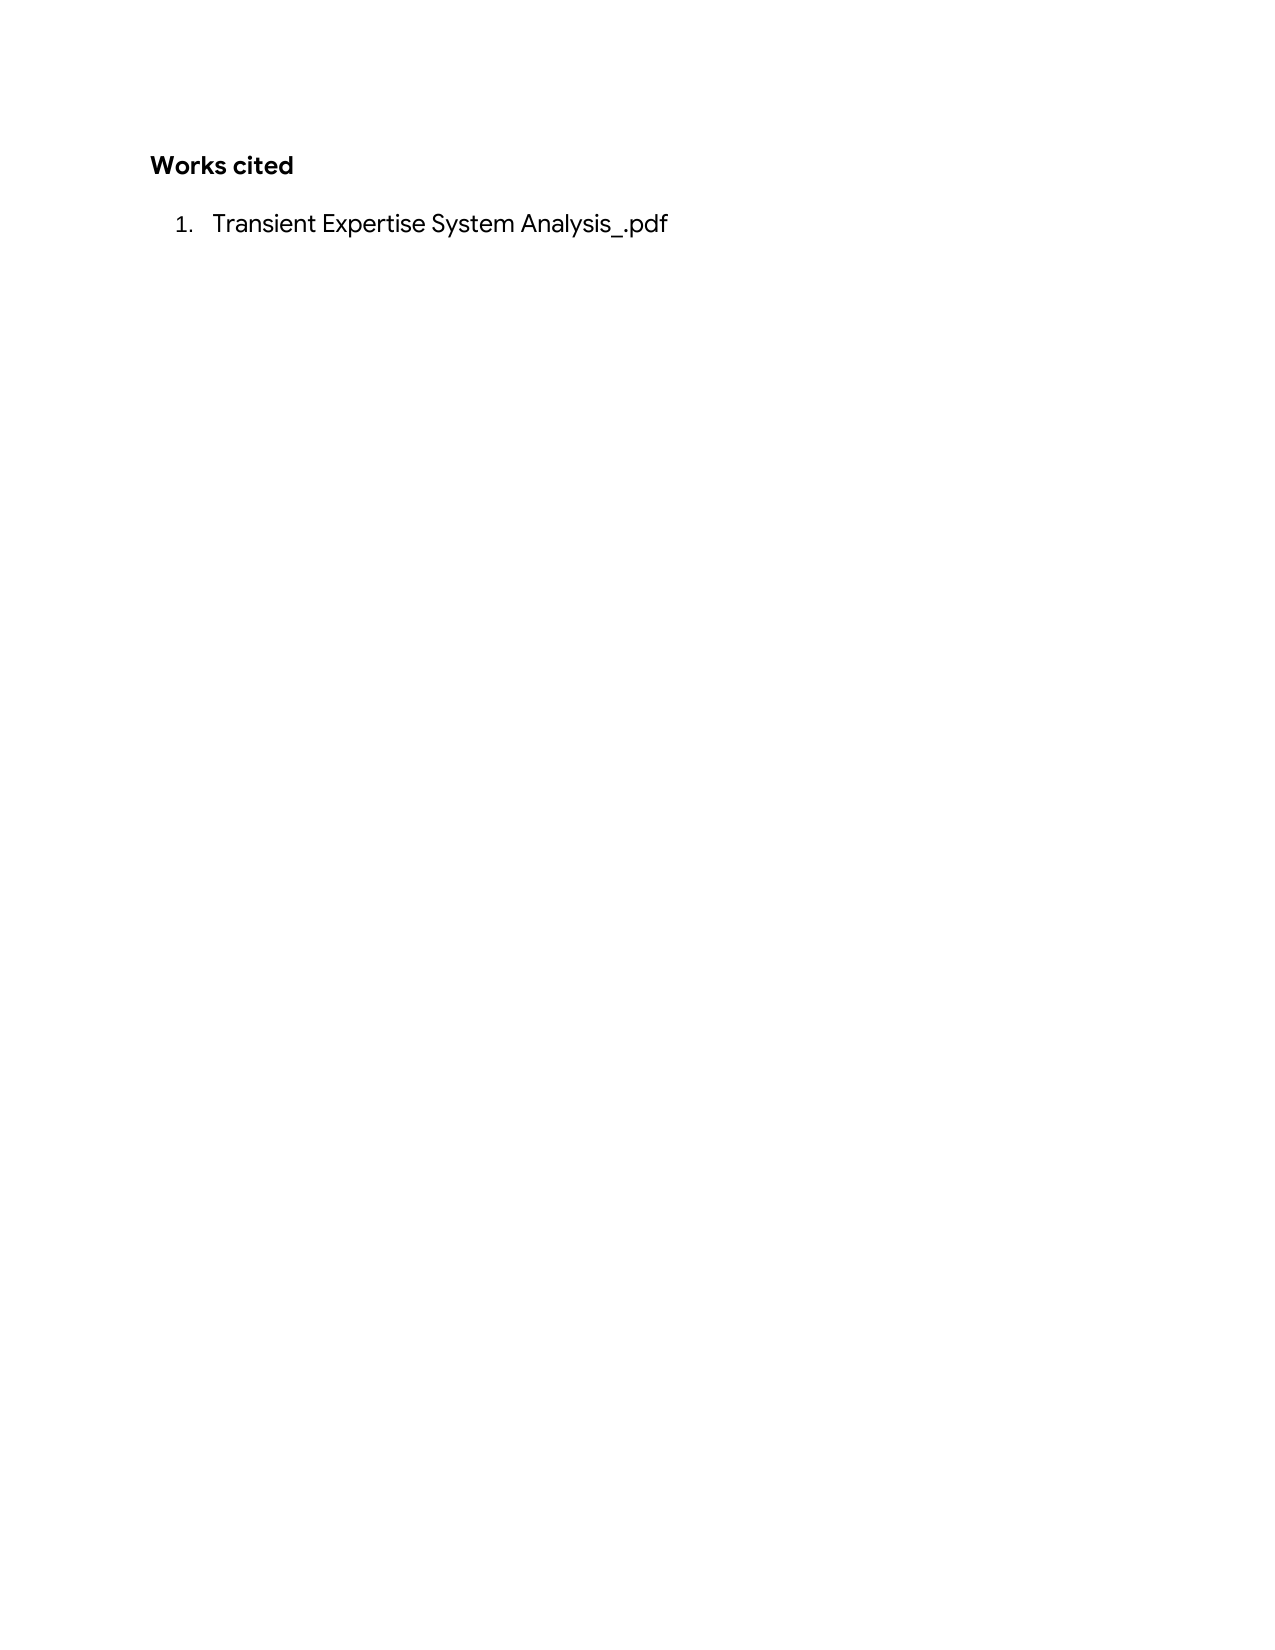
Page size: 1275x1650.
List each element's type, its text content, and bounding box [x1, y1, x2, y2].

list Transient Expertise System Analysis_.pdf [175, 208, 1125, 239]
subtitle Works cited [150, 150, 1125, 181]
